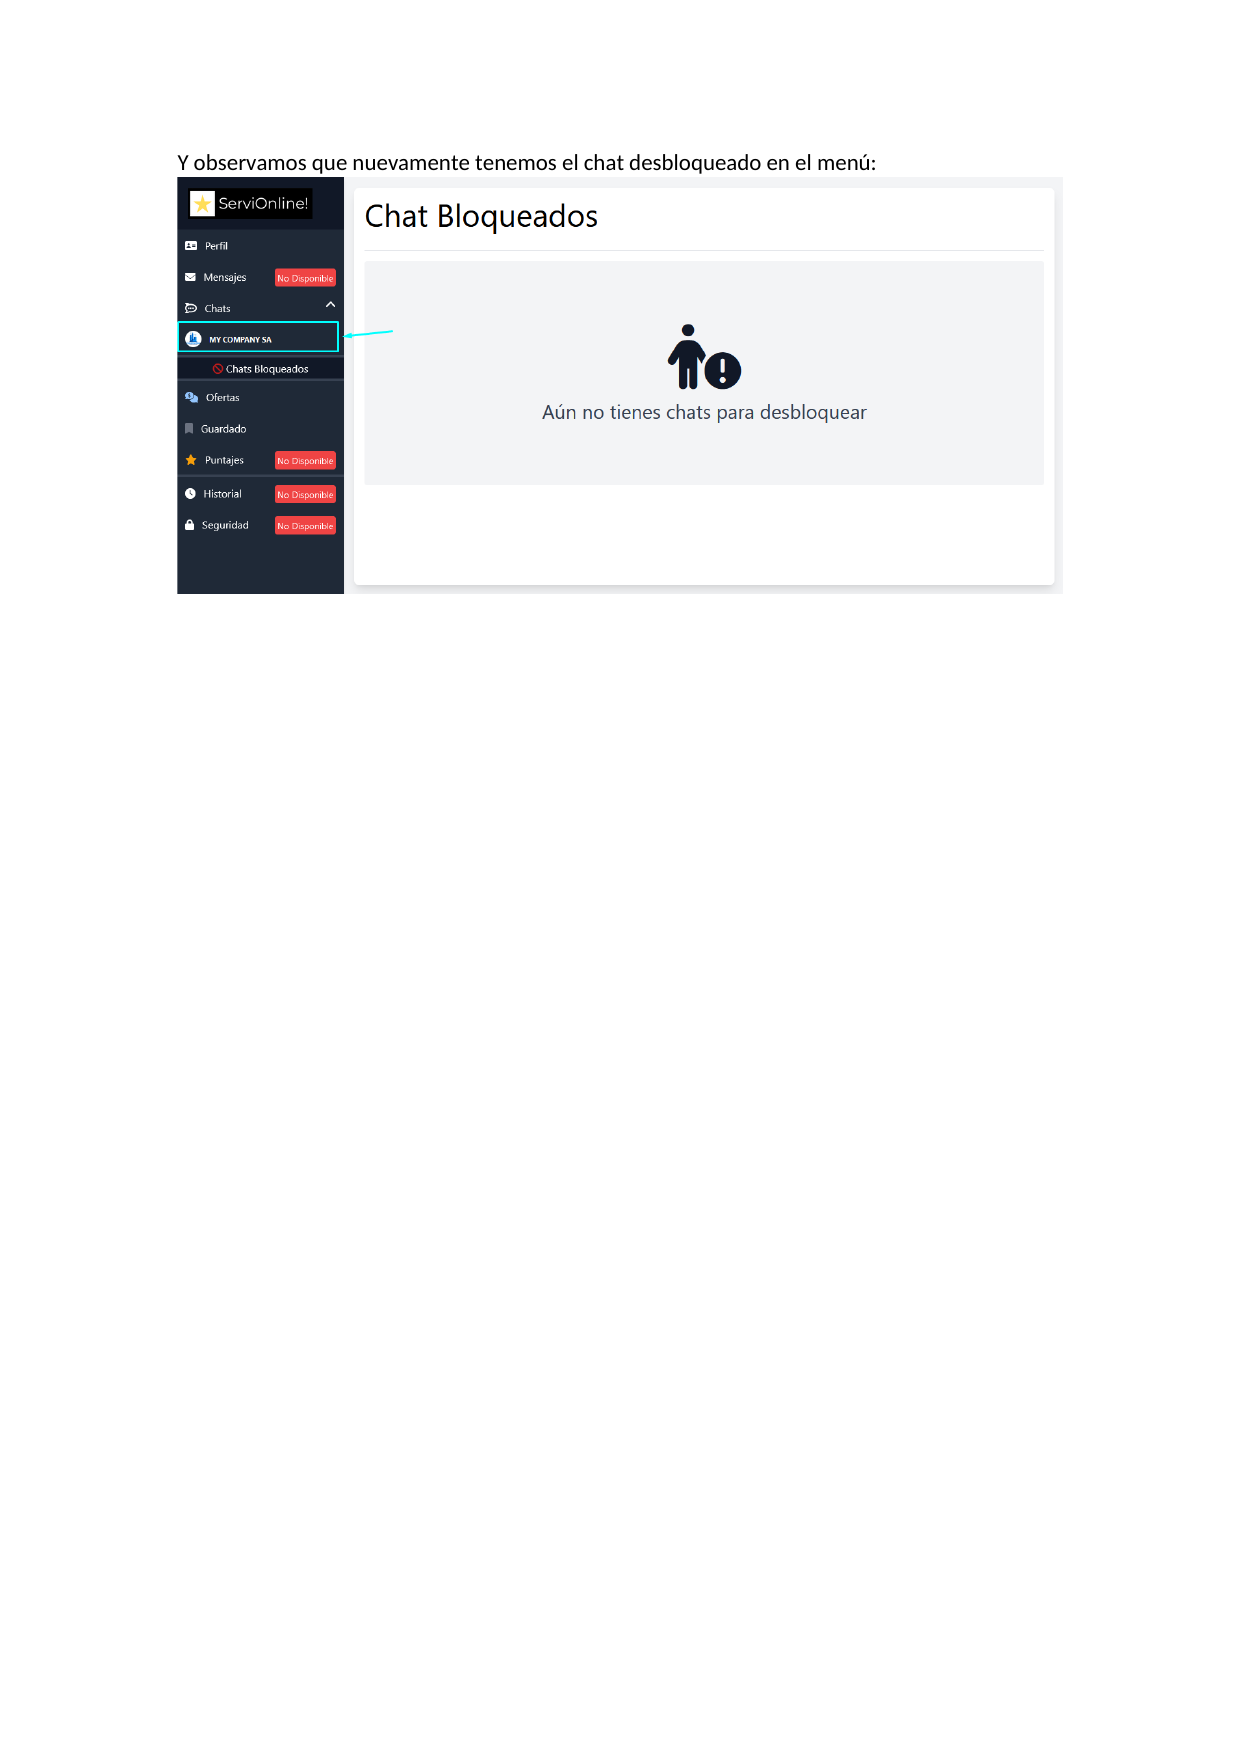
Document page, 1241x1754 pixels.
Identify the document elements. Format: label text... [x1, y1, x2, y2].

picture [177, 177, 1063, 594]
text Y observamos que nuevamente tenemos el chat desbloqueado en el menú: [177, 148, 1063, 177]
